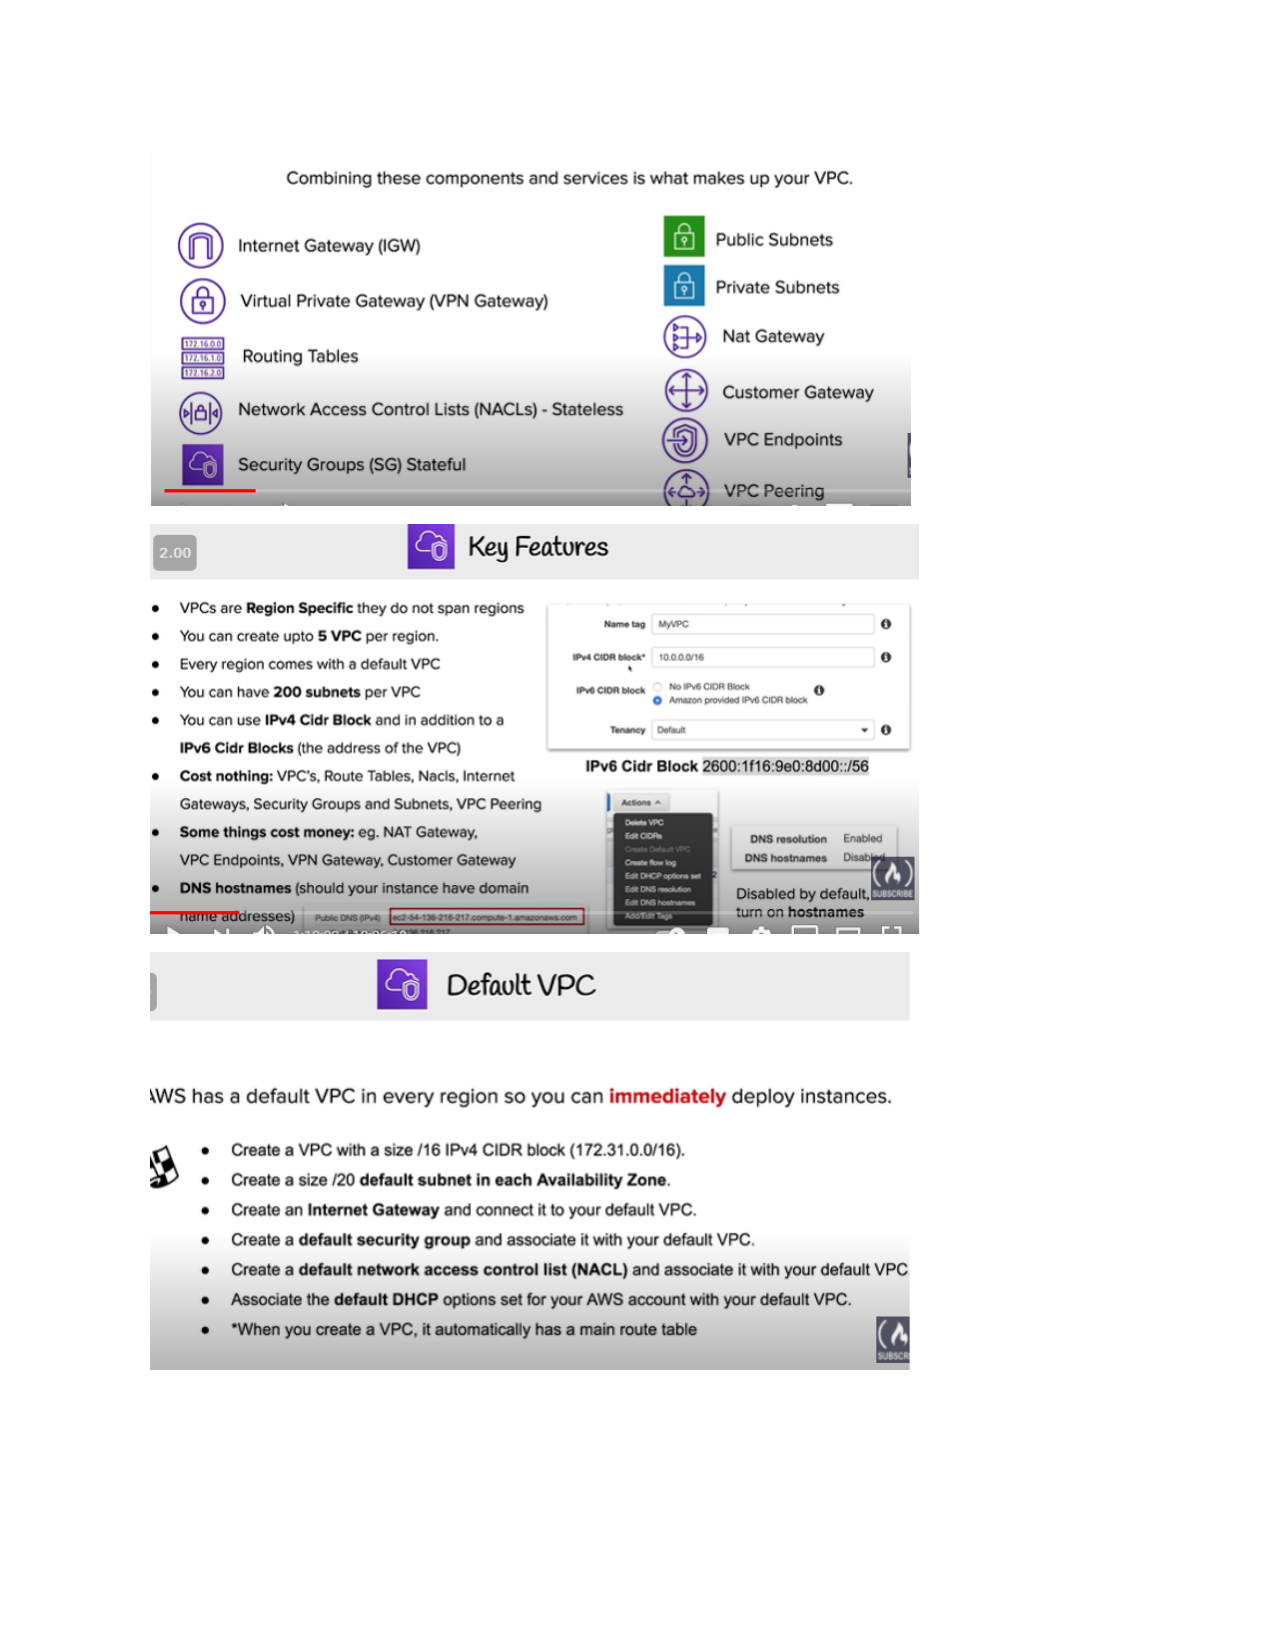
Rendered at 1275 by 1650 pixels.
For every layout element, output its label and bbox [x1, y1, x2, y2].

picture [150, 952, 910, 1370]
picture [150, 150, 911, 506]
picture [150, 524, 920, 934]
